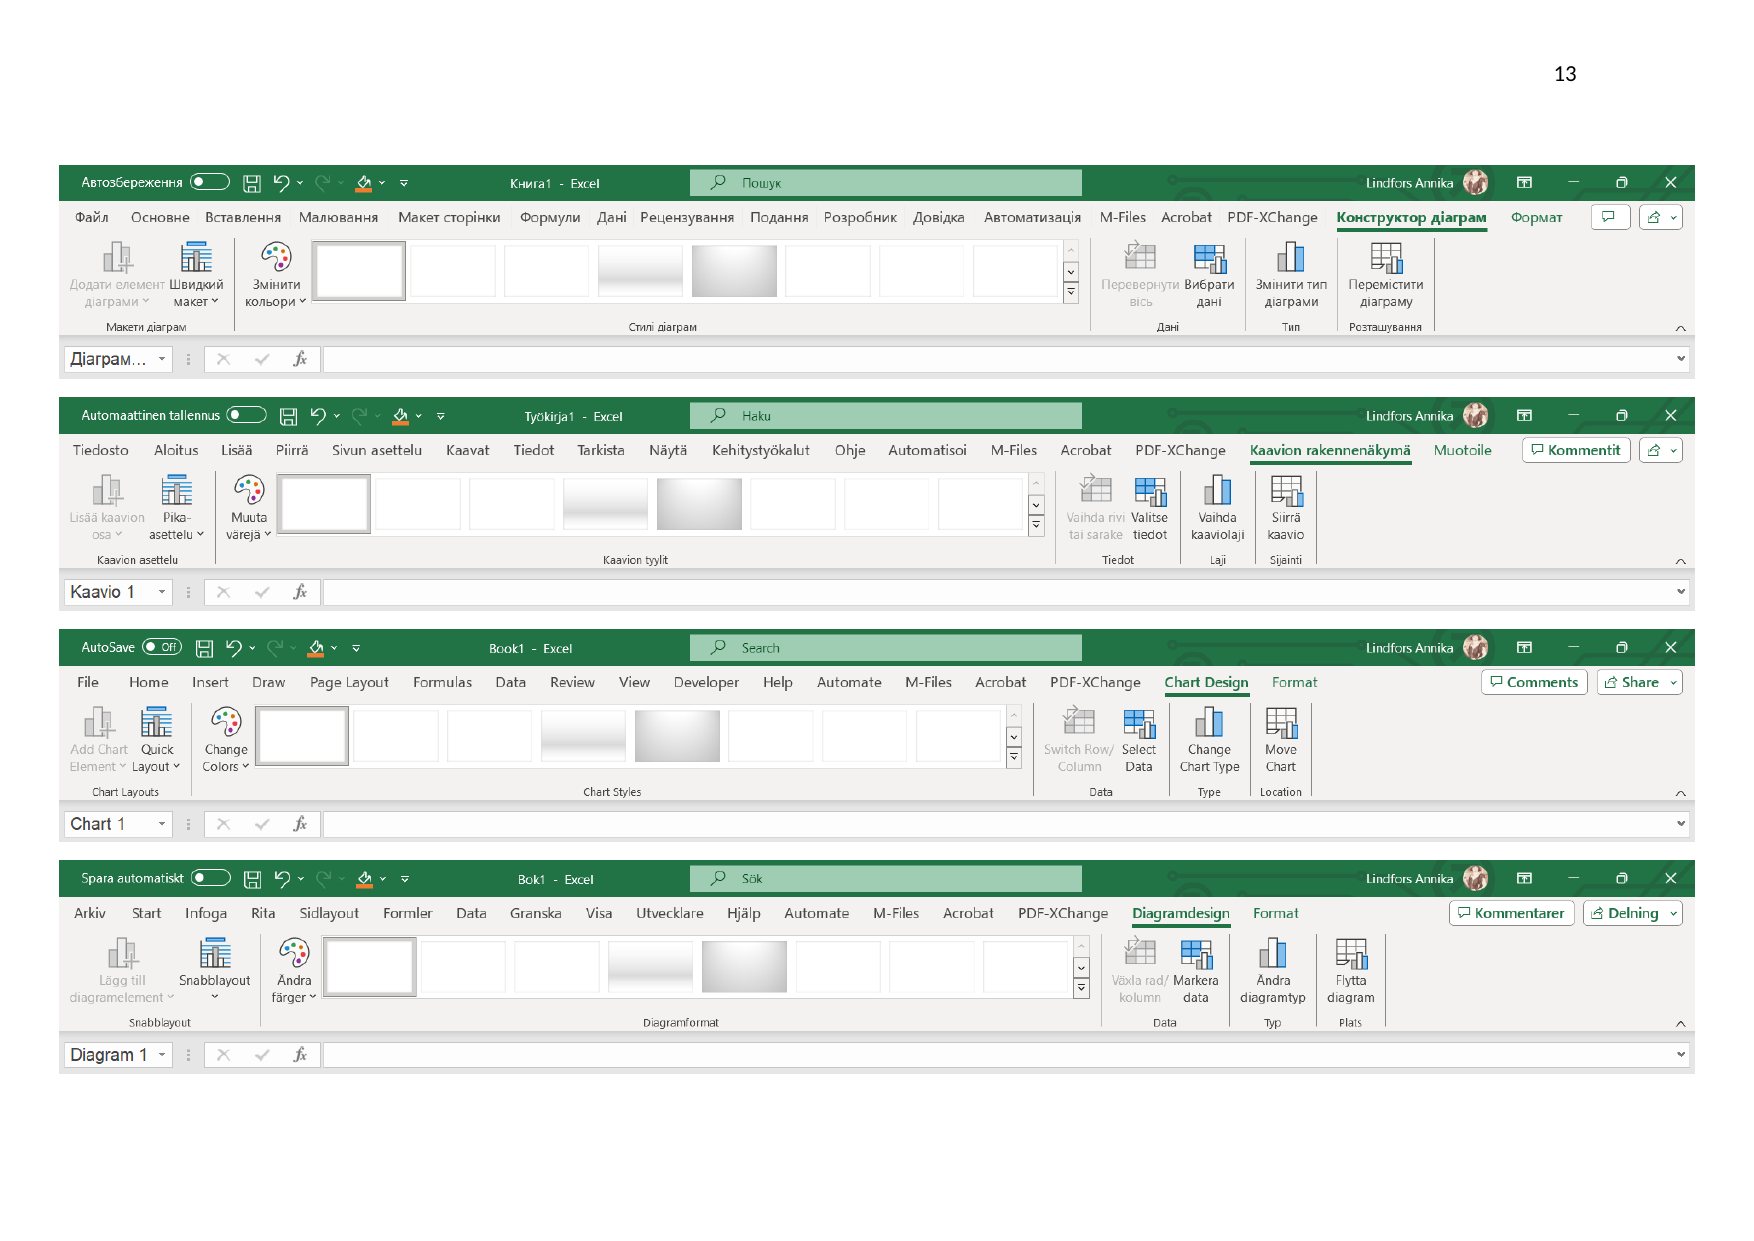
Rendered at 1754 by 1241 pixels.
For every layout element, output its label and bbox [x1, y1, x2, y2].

picture [59, 397, 1695, 611]
picture [59, 860, 1695, 1074]
picture [59, 629, 1695, 842]
picture [59, 165, 1695, 379]
